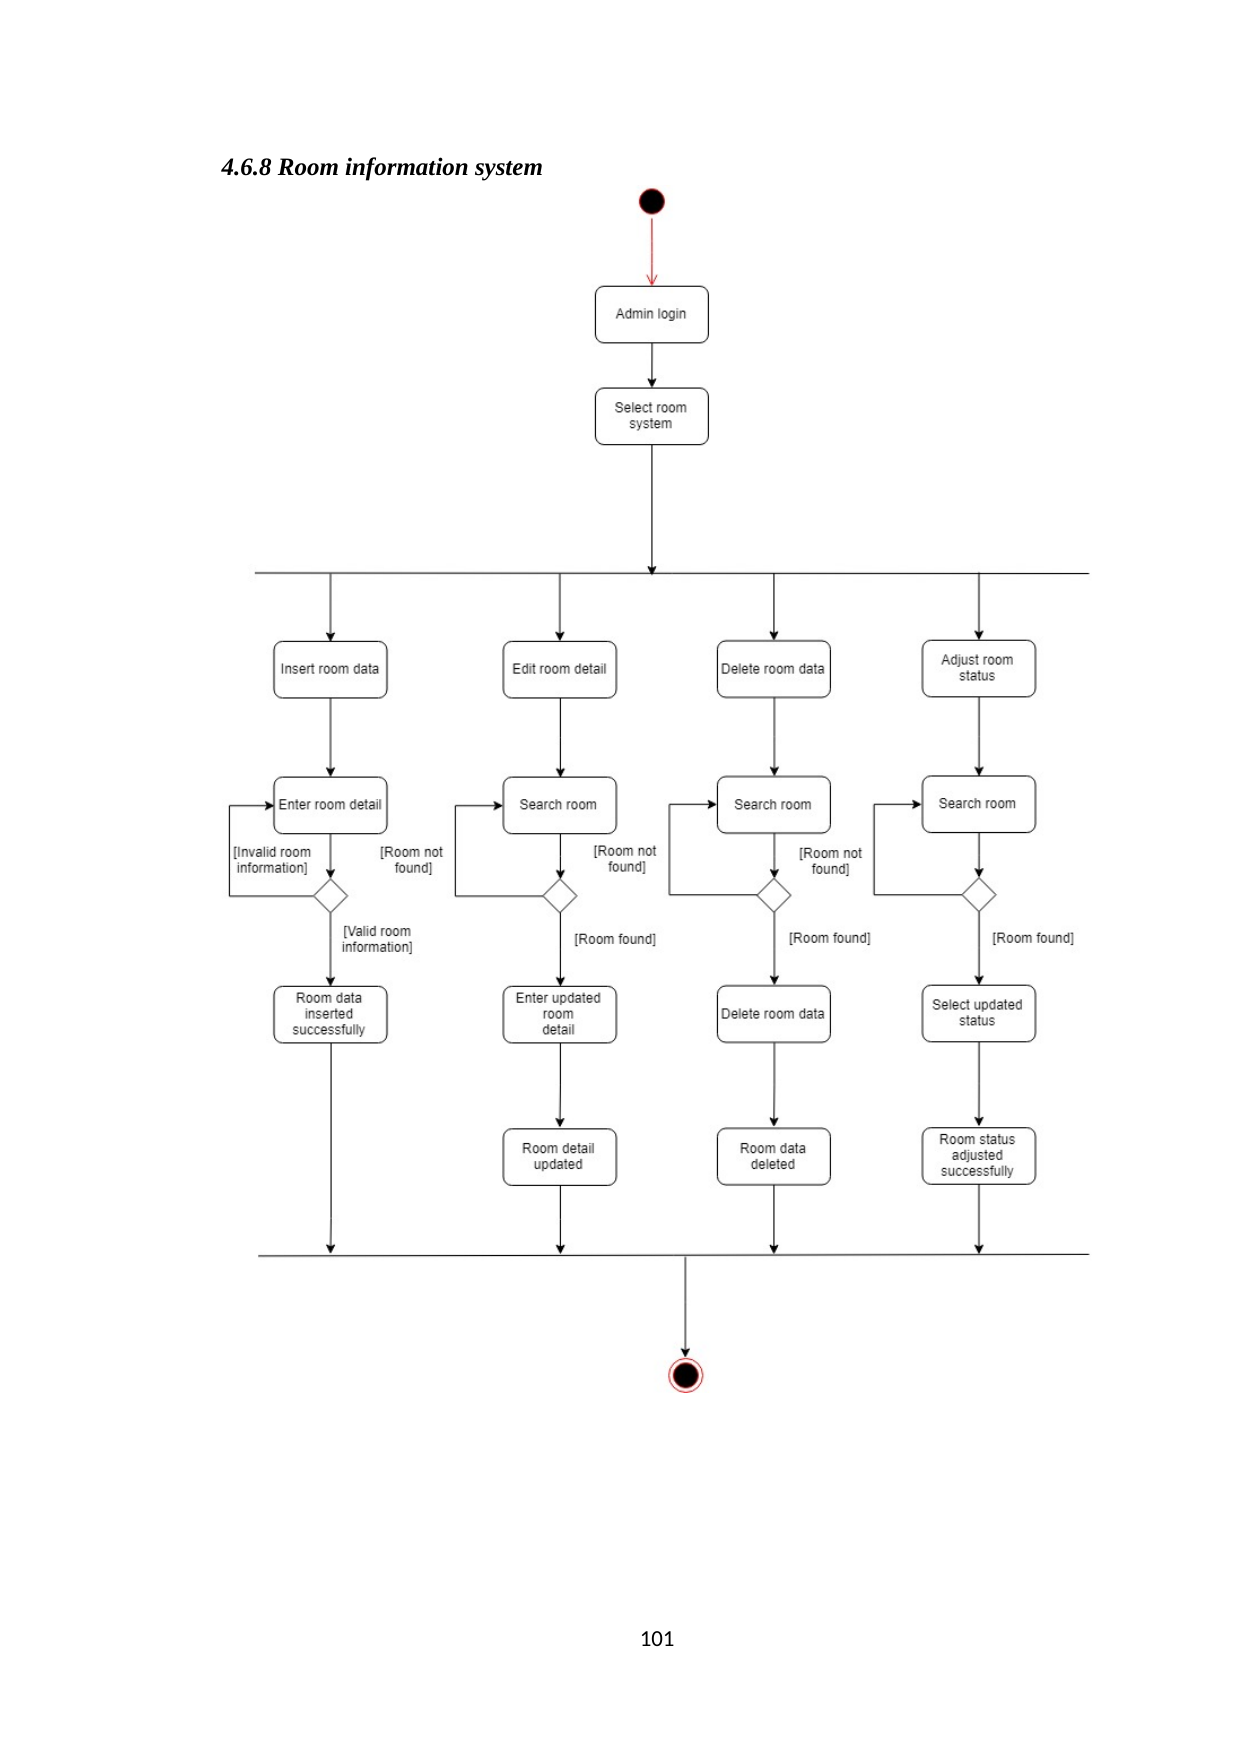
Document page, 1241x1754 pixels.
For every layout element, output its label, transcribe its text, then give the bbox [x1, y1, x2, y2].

subtitle 4.6.8 Room information system [221, 152, 1092, 181]
picture [221, 185, 1092, 1393]
